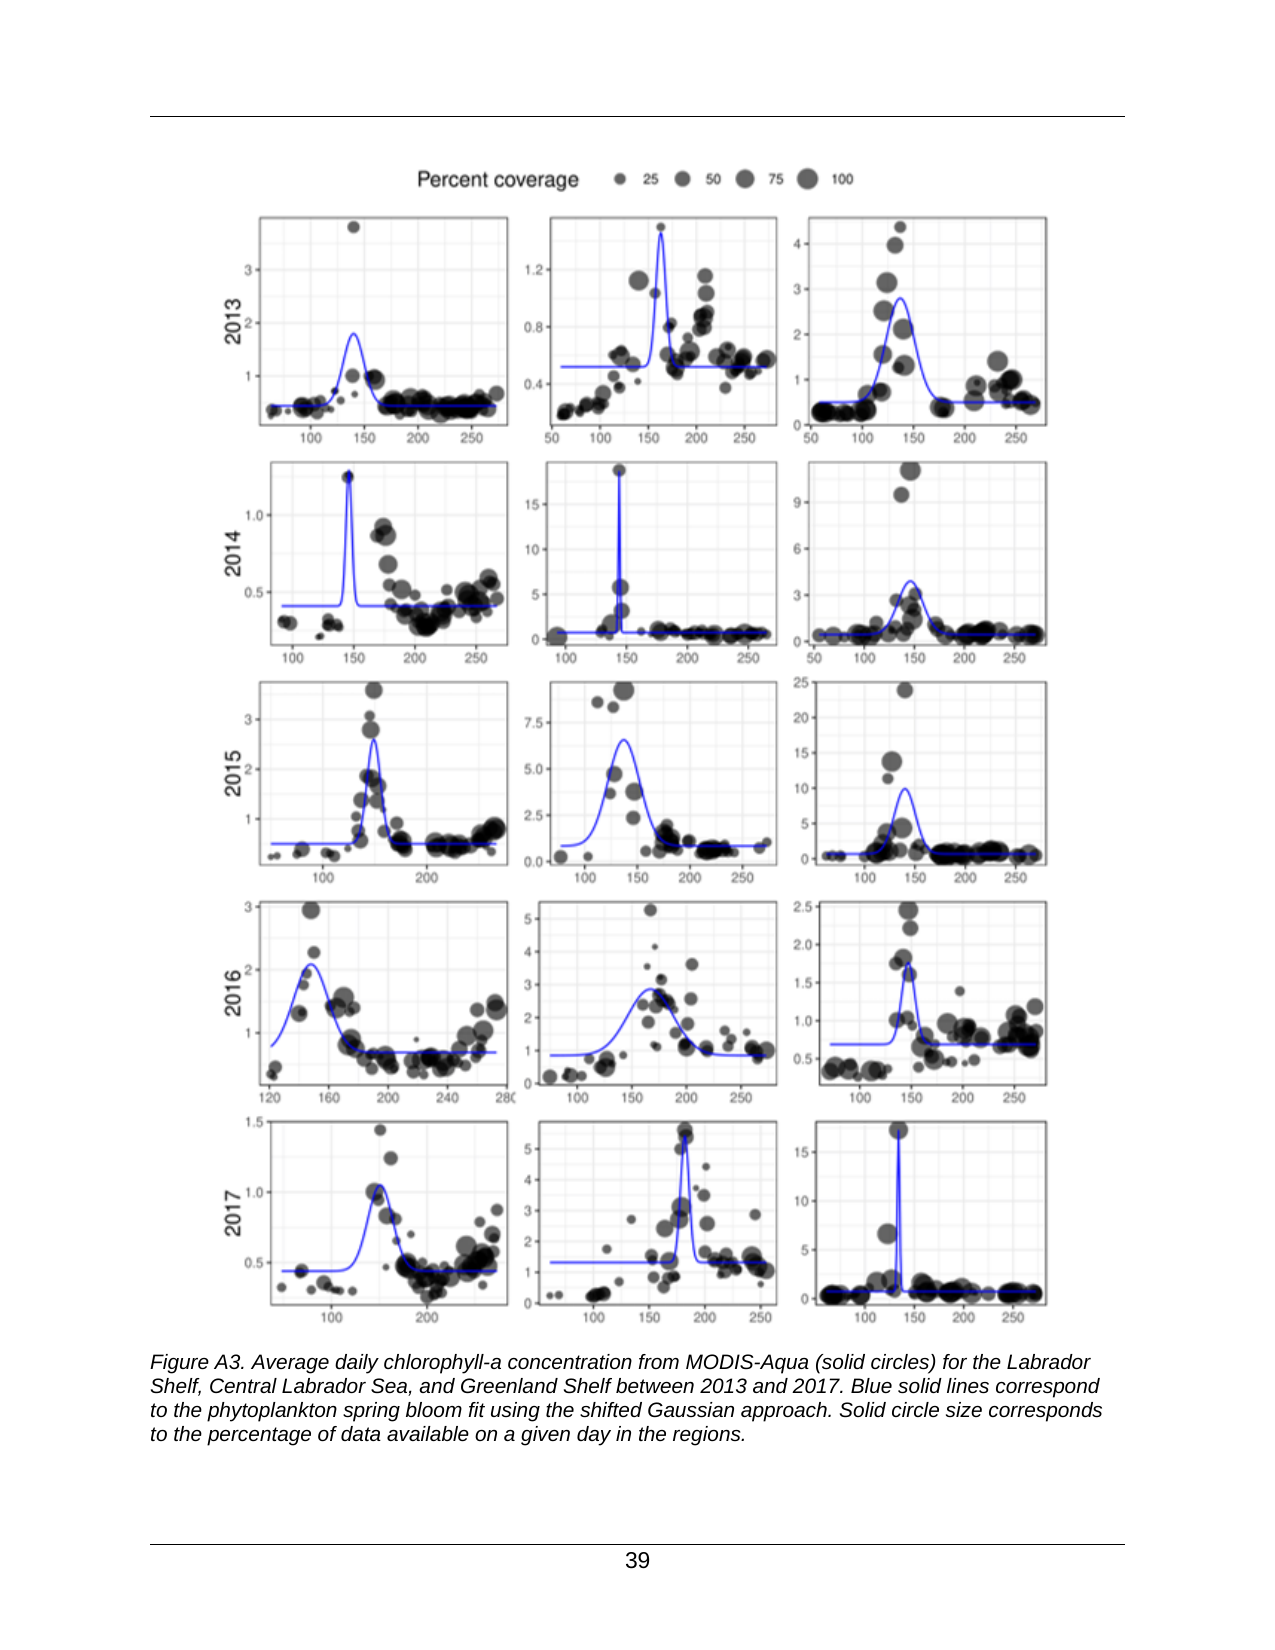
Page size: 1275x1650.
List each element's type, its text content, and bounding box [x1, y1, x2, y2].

text Figure A3. Average daily chlorophyll-a concentration from MODIS-Aqua (solid circles) for the Labrador Shelf, Central Labrador Sea, and Greenland Shelf between 2013 and 2017. Blue solid lines correspond to the phytoplankton spring bloom fit using the shifted Gaussian approach. Solid circle size corresponds to the percentage of data available on a given day in the regions. [150, 1350, 1125, 1446]
picture [178, 150, 1097, 1338]
